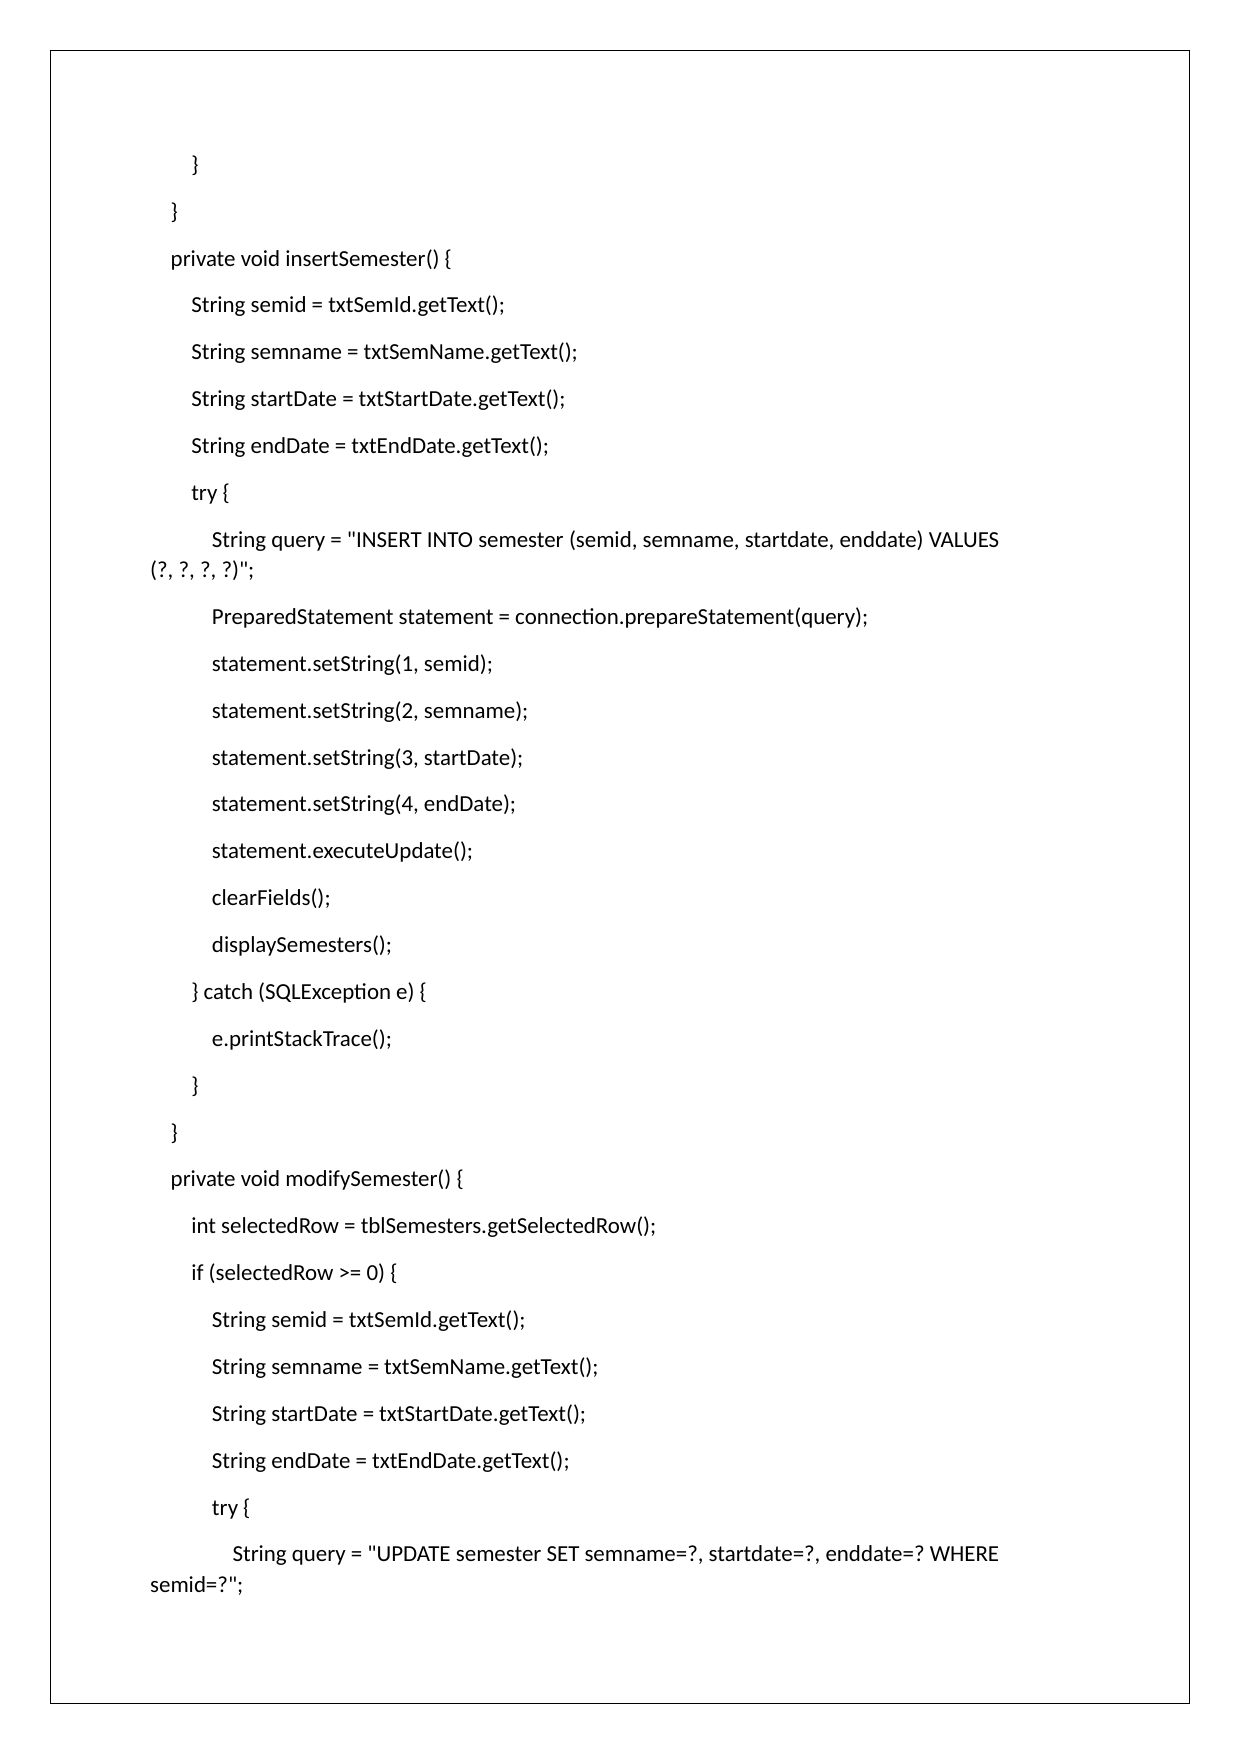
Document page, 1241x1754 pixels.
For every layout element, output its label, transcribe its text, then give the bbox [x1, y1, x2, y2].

text statement.setString(3, startDate); [150, 743, 1090, 771]
text private void insertSemester() { [150, 244, 1090, 272]
text } [150, 1071, 1090, 1099]
text String startDate = txtStartDate.getText(); [150, 1399, 1090, 1427]
text PreparedStatement statement = connection.prepareStatement(query); [150, 602, 1090, 630]
text String semname = txtSemName.getText(); [150, 1352, 1090, 1380]
text String semname = txtSemName.getText(); [150, 337, 1090, 366]
text } [150, 197, 1090, 225]
text statement.setString(1, semid); [150, 649, 1090, 677]
text String query = "UPDATE semester SET semname=?, startdate=?, enddate=? WHERE semid=?"; [150, 1539, 1090, 1598]
text String startDate = txtStartDate.getText(); [150, 384, 1090, 412]
text private void modifySemester() { [150, 1164, 1090, 1193]
text e.printStackTrace(); [150, 1024, 1090, 1052]
text displaySemesters(); [150, 930, 1090, 958]
text String endDate = txtEndDate.getText(); [150, 431, 1090, 459]
text String semid = txtSemId.getText(); [150, 1305, 1090, 1333]
text try { [150, 478, 1090, 506]
text statement.setString(4, endDate); [150, 789, 1090, 818]
text } catch (SQLException e) { [150, 977, 1090, 1005]
text int selectedRow = tblSemesters.getSelectedRow(); [150, 1211, 1090, 1239]
text String endDate = txtEndDate.getText(); [150, 1446, 1090, 1474]
text try { [150, 1493, 1090, 1521]
text statement.executeUpdate(); [150, 836, 1090, 864]
text String semid = txtSemId.getText(); [150, 291, 1090, 319]
text } [150, 1118, 1090, 1146]
text statement.setString(2, semname); [150, 696, 1090, 724]
text String query = "INSERT INTO semester (semid, semname, startdate, enddate) VALUES (?, ?, ?, ?)"; [150, 525, 1090, 583]
text } [150, 150, 1090, 178]
text clearFields(); [150, 883, 1090, 911]
text if (selectedRow >= 0) { [150, 1258, 1090, 1286]
